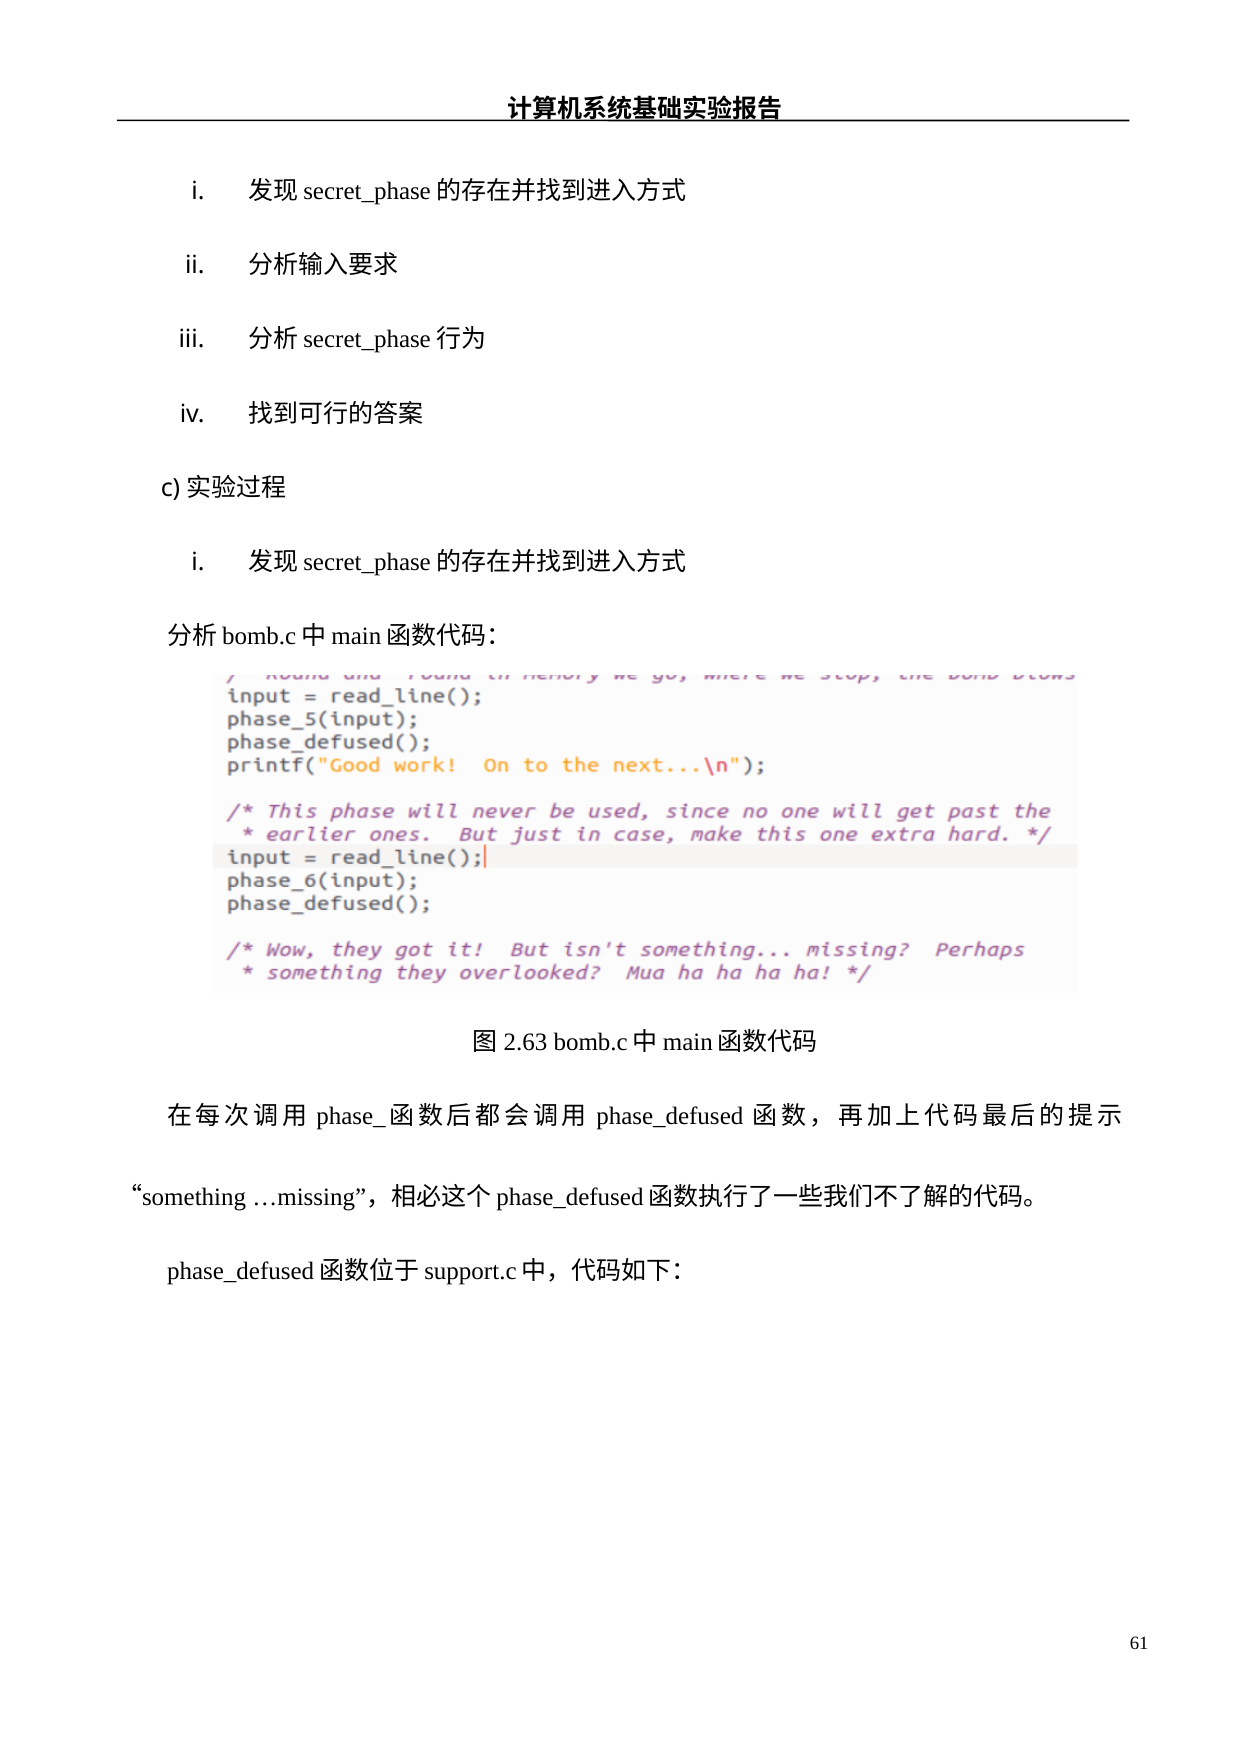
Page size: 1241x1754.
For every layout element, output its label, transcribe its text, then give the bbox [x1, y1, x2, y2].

list 找到可行的答案 [204, 379, 1123, 444]
text 在每次调用phase_函数后都会调用phase_defused函数，再加上代码最后的提示“something …missing”，相必这个phase_defused函数执行了一些我们不了解的代码。 [117, 1081, 1123, 1227]
list 分析secret_phase行为 [204, 304, 1123, 369]
text 分析bomb.c中main函数代码： [117, 601, 1123, 666]
list 发现secret_phase的存在并找到进入方式 [204, 156, 1123, 221]
list 发现secret_phase的存在并找到进入方式 [204, 527, 1123, 592]
list 实验过程 [161, 453, 1123, 518]
text phase_defused函数位于support.c中，代码如下： [117, 1236, 1123, 1301]
list 分析输入要求 [204, 231, 1123, 296]
picture [212, 675, 1078, 993]
